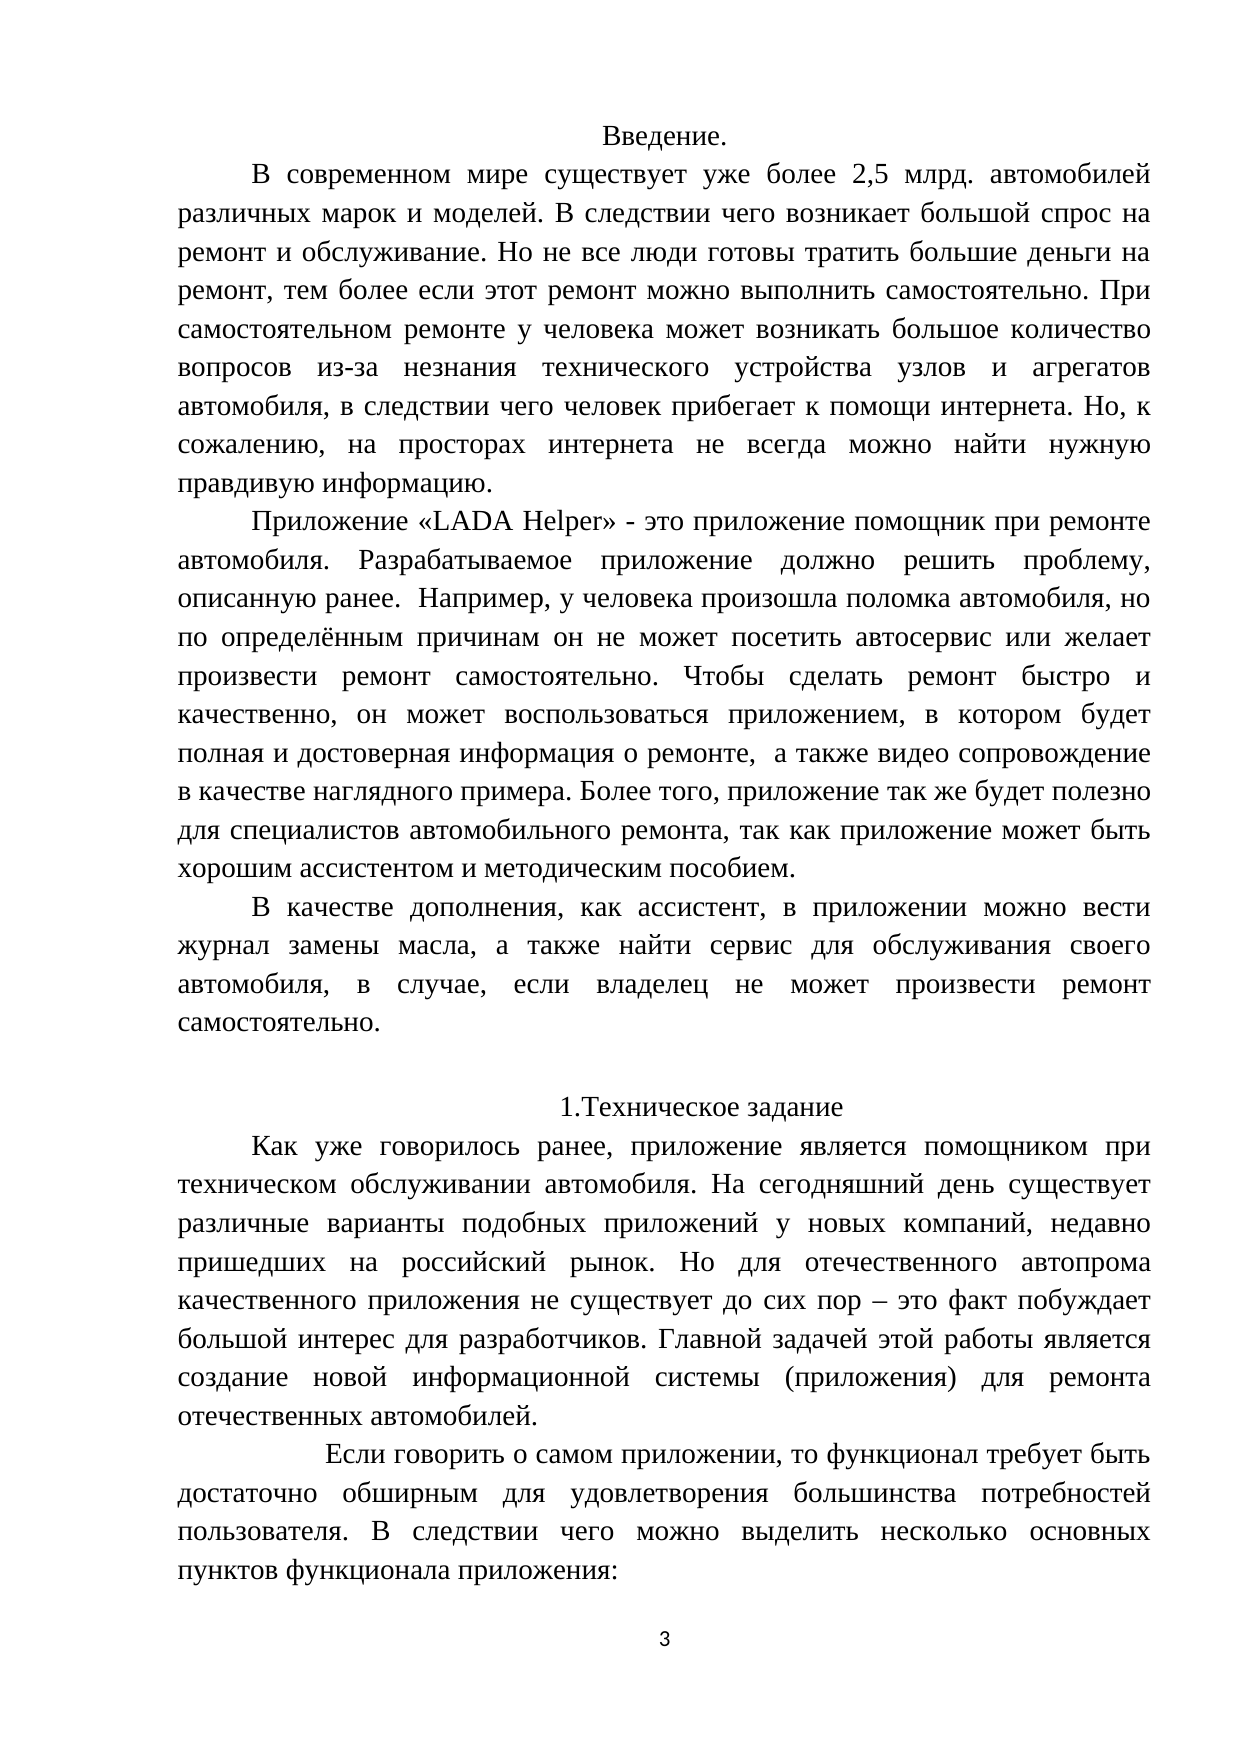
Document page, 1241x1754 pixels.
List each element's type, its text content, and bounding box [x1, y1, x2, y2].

text Приложение «LADA Helper» - это приложение помощник при ремонте автомобиля. Разрабатываемое приложение должно решить проблему, описанную ранее. Например, у человека произошла поломка автомобиля, но по определённым причинам он не может посетить автосервис или желает произвести ремонт самостоятельно. Чтобы сделать ремонт быстро и качественно, он может воспользоваться приложением, в котором будет полная и достоверная информация о ремонте, а также видео сопровождение в качестве наглядного примера. Более того, приложение так же будет полезно для специалистов автомобильного ремонта, так как приложение может быть хорошим ассистентом и методическим пособием. [177, 503, 1152, 884]
text Если говорить о самом приложении, то функционал требует быть достаточно обширным для удовлетворения большинства потребностей пользователя. В следствии чего можно выделить несколько основных пунктов функционала приложения: [177, 1436, 1152, 1586]
text Как уже говорилось ранее, приложение является помощником при техническом обслуживании автомобиля. На сегодняшний день существует различные варианты подобных приложений у новых компаний, недавно пришедших на российский рынок. Но для отечественного автопрома качественного приложения не существует до сих пор – это факт побуждает большой интерес для разработчиков. Главной задачей этой работы является создание новой информационной системы (приложения) для ремонта отечественных автомобилей. [177, 1128, 1152, 1431]
text В качестве дополнения, как ассистент, в приложении можно вести журнал замены масла, а также найти сервис для обслуживания своего автомобиля, в случае, если владелец не может произвести ремонт самостоятельно. [177, 889, 1152, 1038]
text Введение. [177, 118, 1152, 152]
text 1.Техническое задание [177, 1089, 1152, 1123]
text В современном мире существует уже более 2,5 млрд. автомобилей различных марок и моделей. В следствии чего возникает большой спрос на ремонт и обслуживание. Но не все люди готовы тратить большие деньги на ремонт, тем более если этот ремонт можно выполнить самостоятельно. При самостоятельном ремонте у человека может возникать большое количество вопросов из-за незнания технического устройства узлов и агрегатов автомобиля, в следствии чего человек прибегает к помощи интернета. Но, к сожалению, на просторах интернета не всегда можно найти нужную правдивую информацию. [177, 157, 1152, 498]
